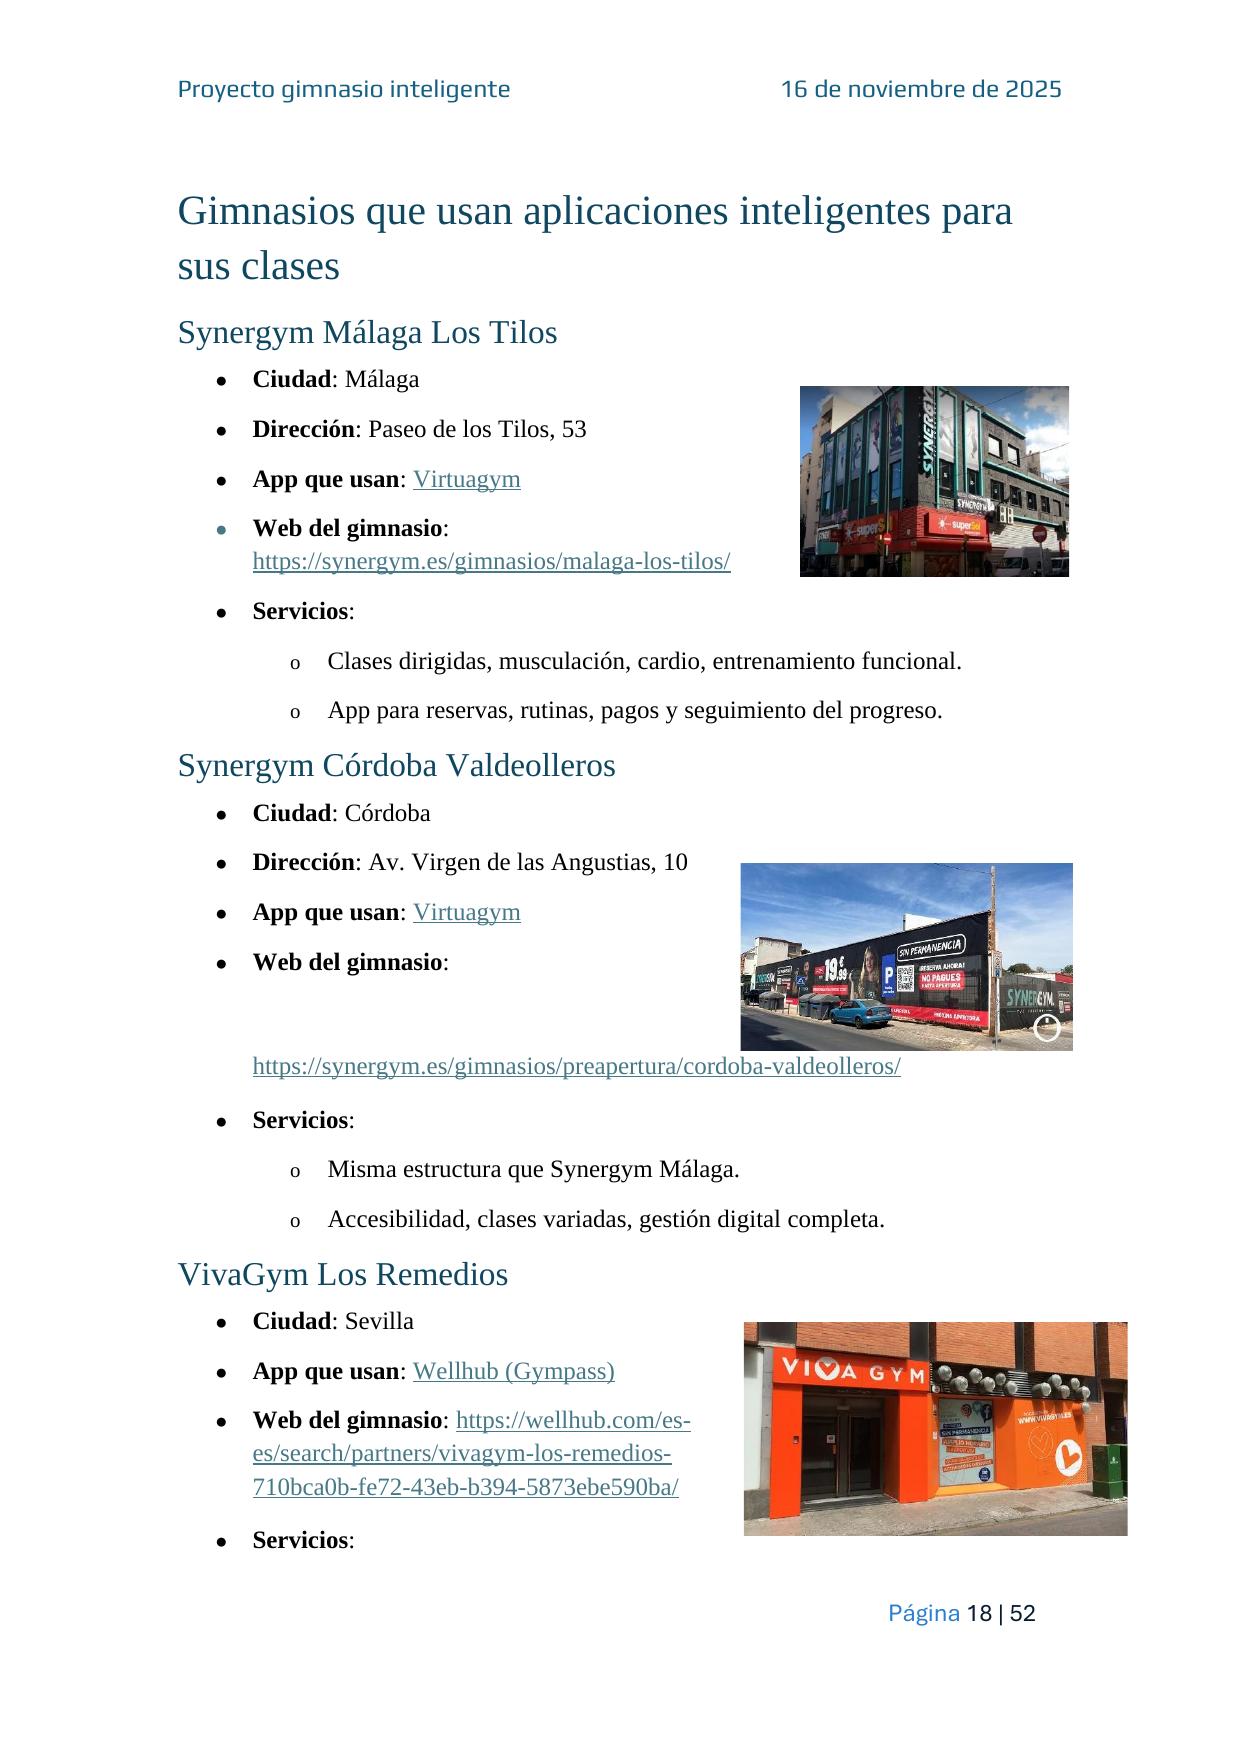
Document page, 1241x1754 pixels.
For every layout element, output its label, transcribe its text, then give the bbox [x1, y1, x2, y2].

list Accesibilidad, clases variadas, gestión digital completa. [290, 1204, 1063, 1233]
subtitle Gimnasios que usan aplicaciones inteligentes para sus clases [177, 185, 1063, 288]
list Ciudad: Sevilla [215, 1306, 1063, 1335]
list Dirección: Av. Virgen de las Angustias, 10 [215, 847, 1063, 876]
list Servicios: [215, 1105, 1063, 1133]
list Dirección: Paseo de los Tilos, 53 [215, 414, 800, 443]
subtitle Synergym Málaga Los Tilos [177, 312, 1063, 350]
list Web del gimnasio: https://wellhub.com/es-es/search/partners/vivagym-los-remedios-710bca0b-fe72-43eb-b394-5873ebe590ba/ [215, 1406, 743, 1500]
list Ciudad: Córdoba [215, 798, 1063, 826]
list Servicios: [215, 1525, 1063, 1554]
list App que usan: Virtuagym [215, 464, 800, 492]
picture [743, 1322, 1128, 1536]
list Web del gimnasio: https://synergym.es/gimnasios/malaga-los-tilos/ [215, 513, 800, 575]
list App para reservas, rutinas, pagos y seguimiento del progreso. [290, 696, 1063, 724]
list App que usan: Virtuagym [215, 897, 740, 926]
picture [740, 863, 1073, 1051]
picture [800, 386, 1070, 577]
subtitle Synergym Córdoba Valdeolleros [177, 745, 1063, 783]
list Web del gimnasio: https://synergym.es/gimnasios/preapertura/cordoba-valdeolleros/ [215, 947, 1063, 1079]
subtitle VivaGym Los Remedios [177, 1254, 1063, 1292]
list Misma estructura que Synergym Málaga. [290, 1154, 1063, 1183]
list App que usan: Wellhub (Gympass) [215, 1356, 743, 1384]
list Ciudad: Málaga [215, 364, 1063, 393]
list Clases dirigidas, musculación, cardio, entrenamiento funcional. [290, 646, 1063, 674]
list Servicios: [215, 596, 1063, 625]
